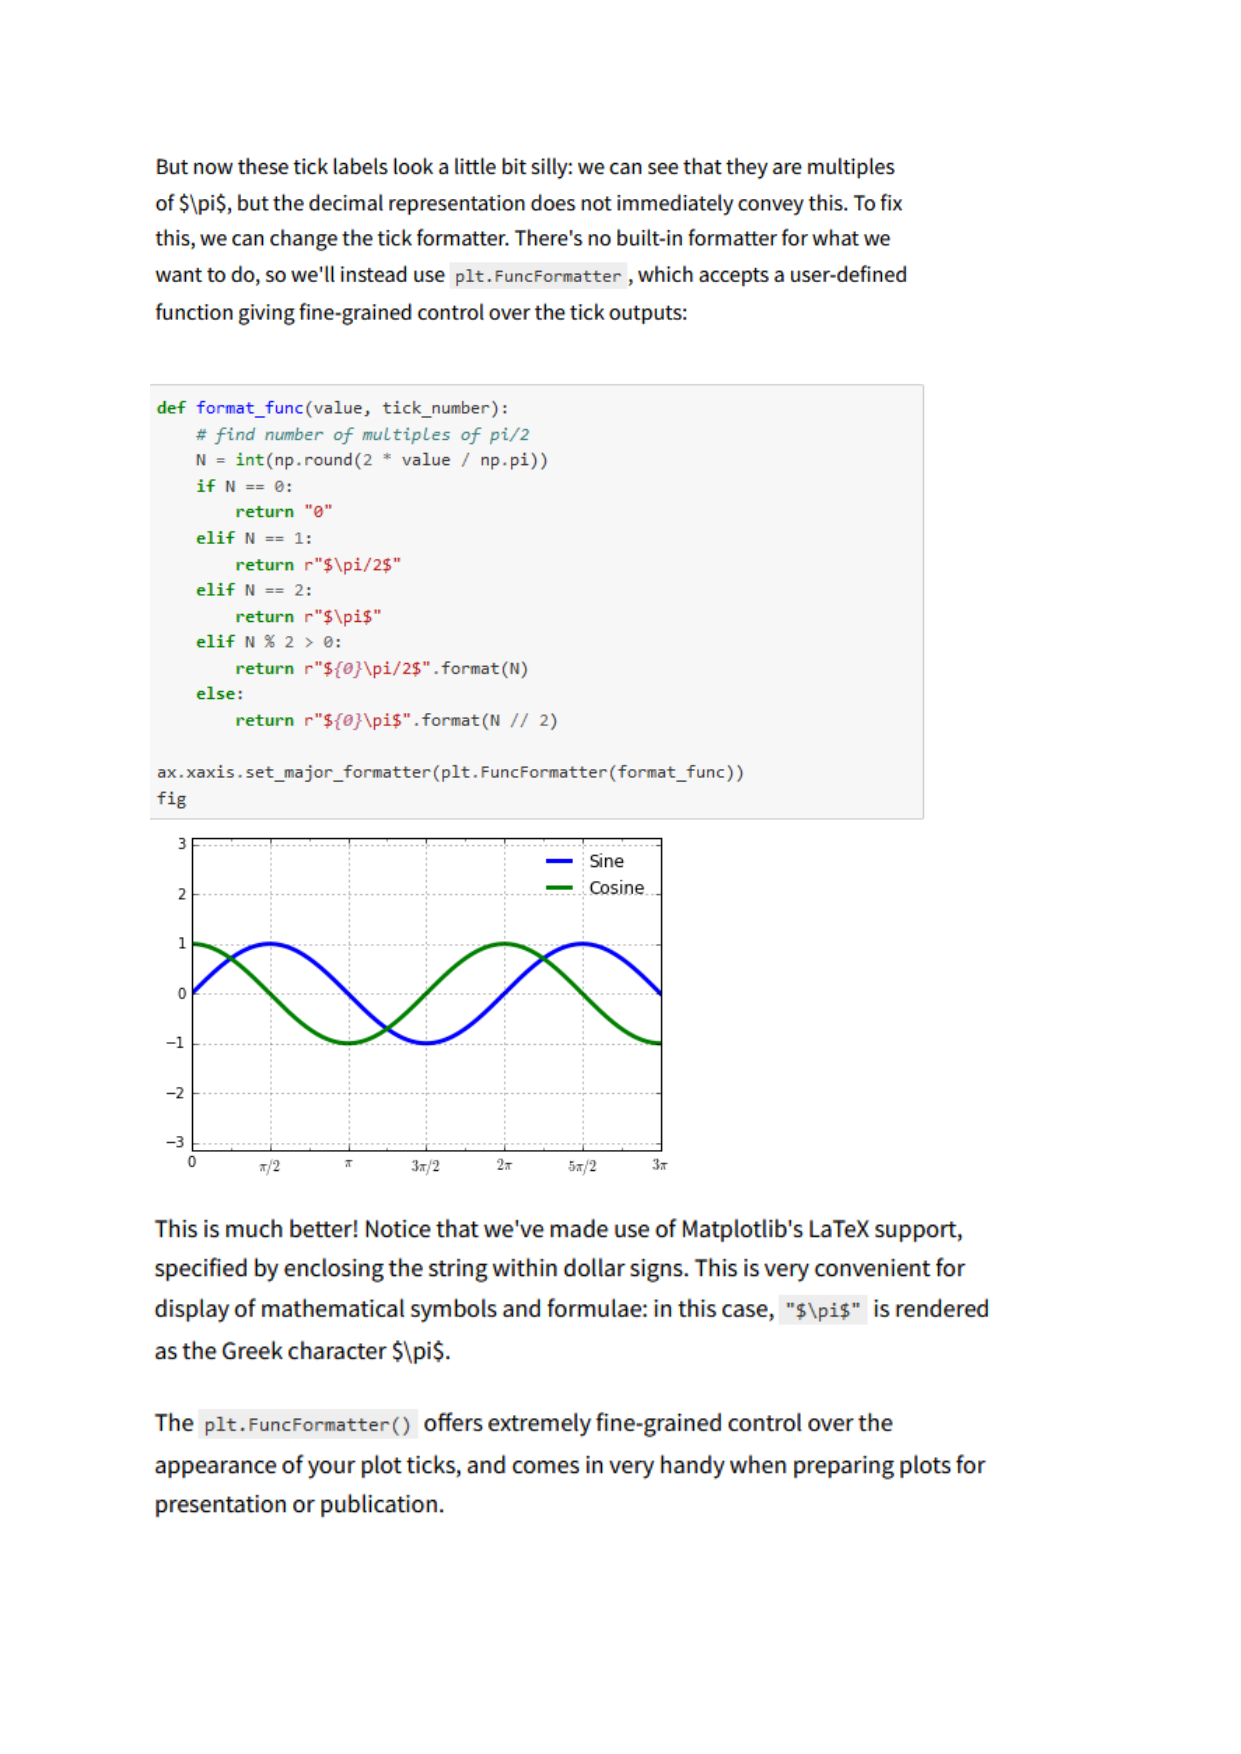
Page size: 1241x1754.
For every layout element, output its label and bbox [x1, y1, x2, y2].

picture [150, 150, 1091, 1184]
picture [150, 1203, 1091, 1525]
